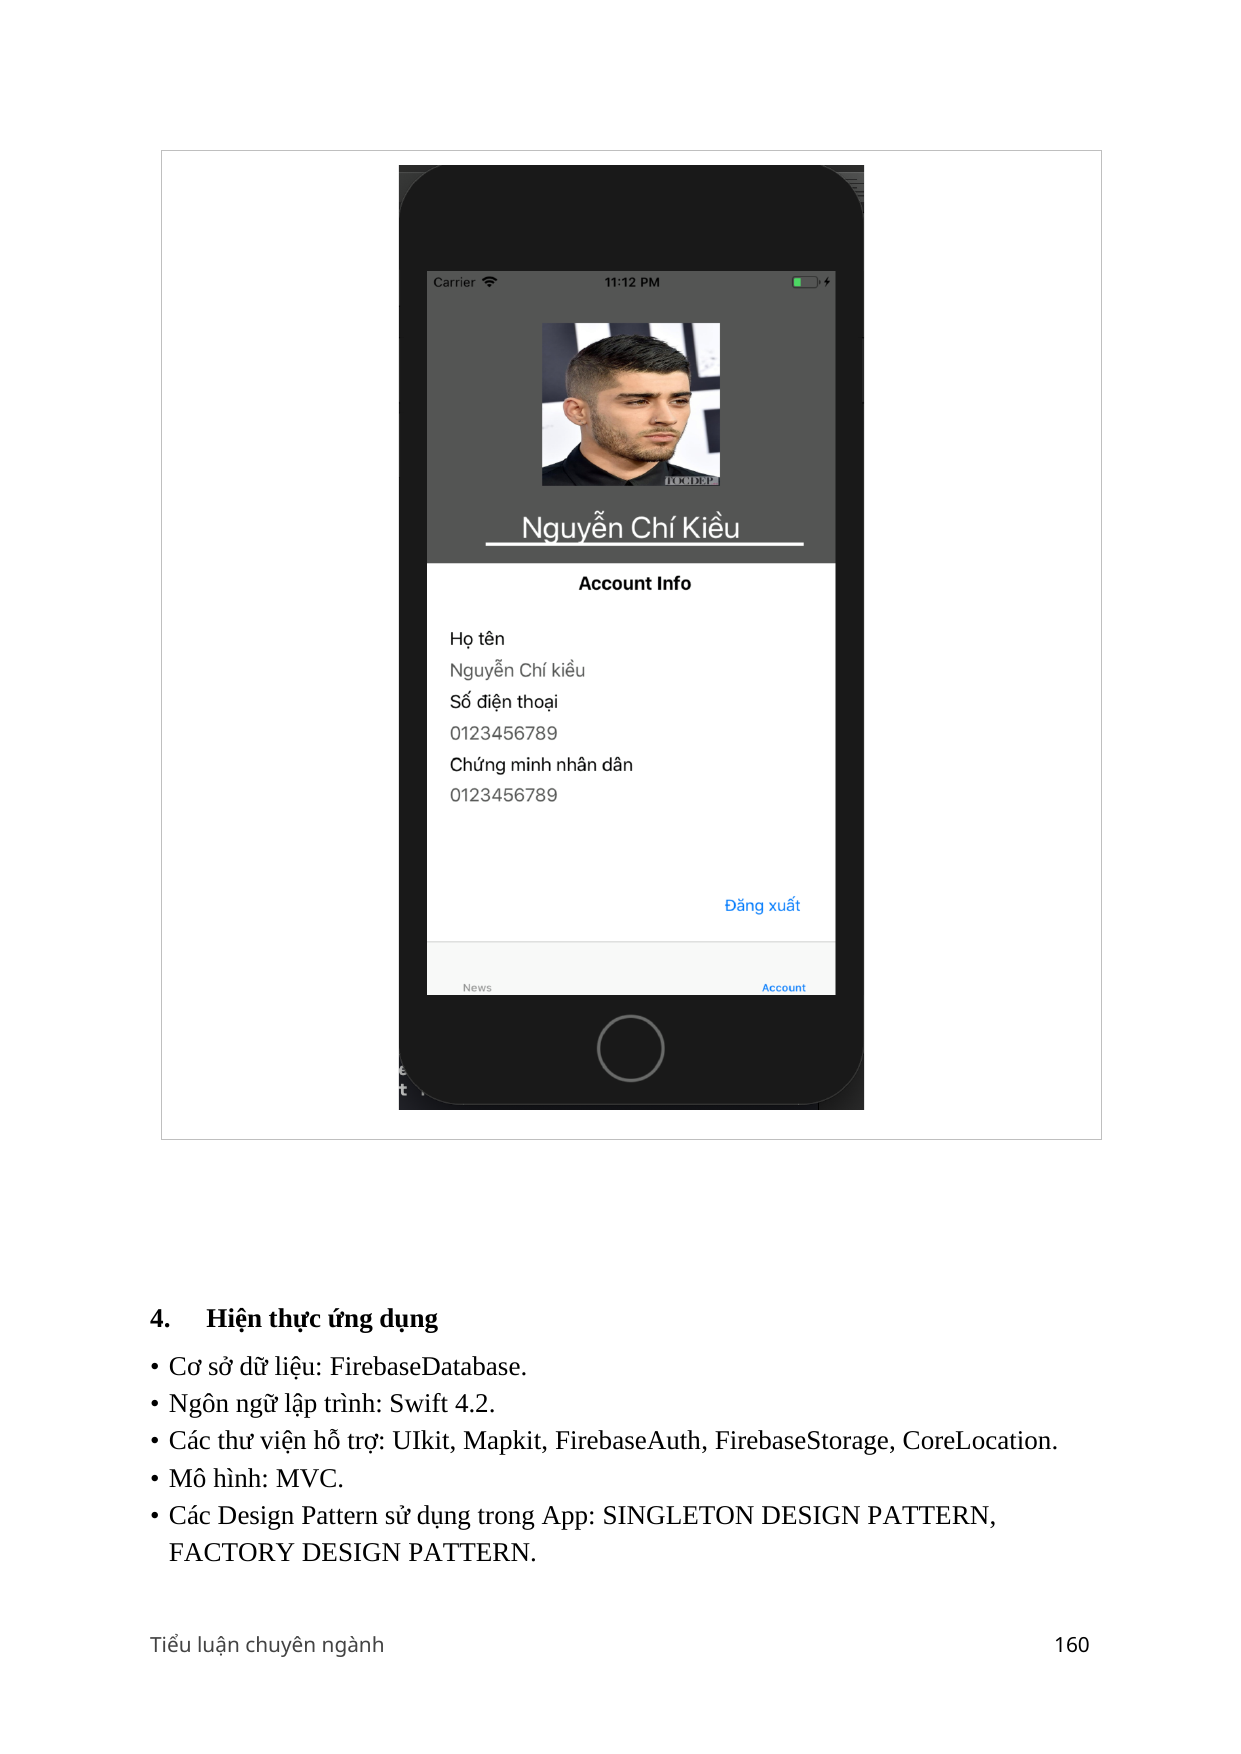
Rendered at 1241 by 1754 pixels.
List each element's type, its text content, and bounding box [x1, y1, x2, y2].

picture [398, 165, 865, 1110]
list Mô hình: MVC. [150, 1487, 1090, 1518]
table_header [162, 151, 1101, 1139]
list Các Design Pattern sử dụng trong App: SINGLETON DESIGN PATTERN, FACTORY DESIGN PATTERN. [150, 1532, 1090, 1601]
list Hiện thực ứng dụng [150, 1302, 1090, 1333]
list Cơ sở dữ liệu: FirebaseDatabase. [150, 1350, 1090, 1381]
list Ngôn ngữ lập trình: Swift 4.2. [150, 1395, 1090, 1427]
list Các thư viện hỗ trợ: UIkit, Mapkit, FirebaseAuth, FirebaseStorage, CoreLocation. [150, 1441, 1090, 1472]
